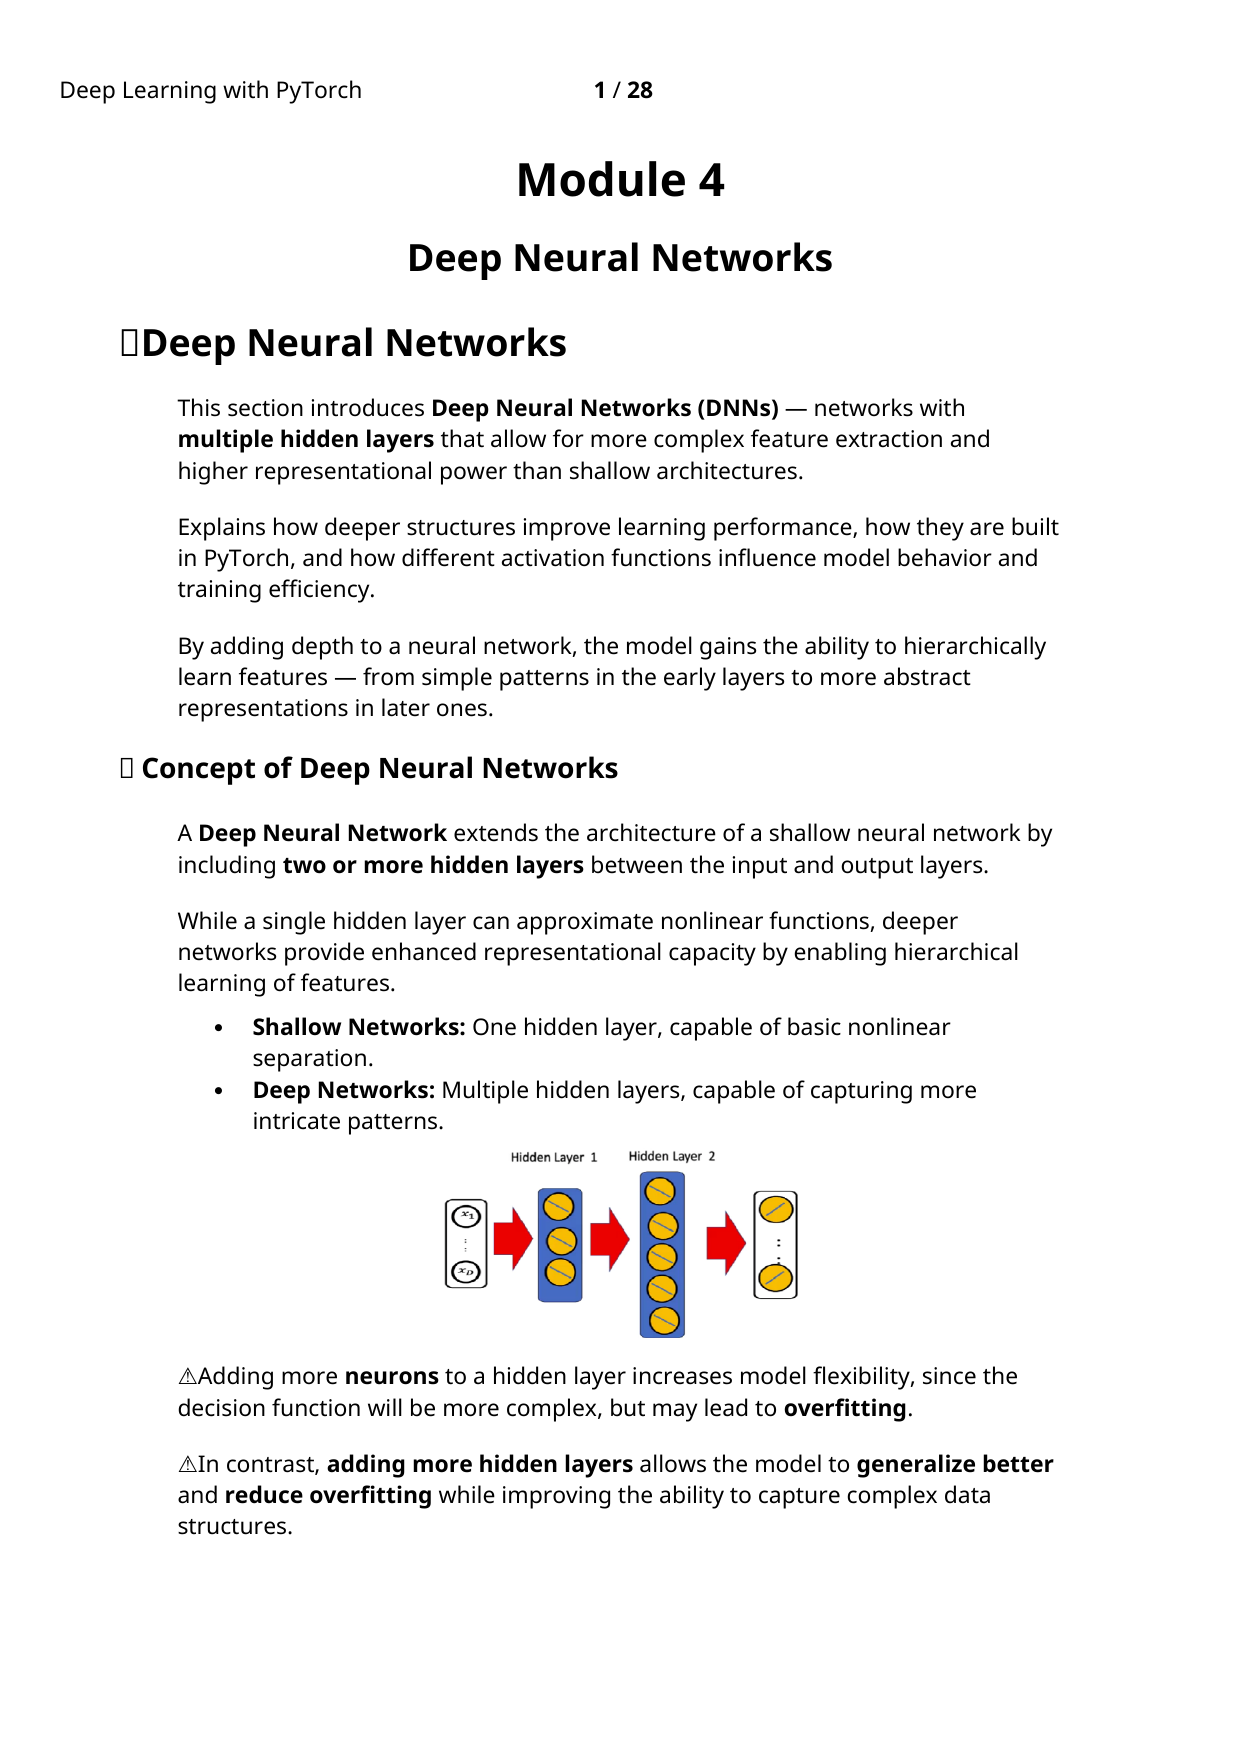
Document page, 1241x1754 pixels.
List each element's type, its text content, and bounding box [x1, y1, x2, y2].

text By adding depth to a neural network, the model gains the ability to hierarchically learn features — from simple patterns in the early layers to more abstract representations in later ones. [177, 629, 1063, 723]
text While a single hidden layer can approximate nonlinear functions, deeper networks provide enhanced representational capacity by enabling hierarchical learning of features. [177, 905, 1063, 999]
text Deep Neural Networks [177, 232, 1063, 283]
list Deep Networks: Multiple hidden layers, capable of capturing more intricate patterns. [215, 1074, 1063, 1136]
text ⚠️In contrast, adding more hidden layers allows the model to generalize better and reduce overfitting while improving the ability to capture complex data structures. [177, 1448, 1063, 1541]
subtitle Module 4 [177, 148, 1063, 210]
text Explains how deeper structures improve learning performance, how they are built in PyTorch, and how different activation functions influence model behavior and training efficiency. [177, 511, 1063, 604]
text This section introduces Deep Neural Networks (DNNs) — networks with multiple hidden layers that allow for more complex feature extraction and higher representational power than shallow architectures. [177, 392, 1063, 486]
subtitle 🔹 Concept of Deep Neural Networks [118, 748, 1063, 787]
subtitle 📌Deep Neural Networks [118, 316, 1063, 367]
text A Deep Neural Network extends the architecture of a shallow neural network by including two or more hidden layers between the input and output layers. [177, 817, 1063, 880]
text ⚠️Adding more neurons to a hidden layer increases model flexibility, since the decision function will be more complex, but may lead to overfitting. [177, 1360, 1063, 1423]
list Shallow Networks: One hidden layer, capable of basic nonlinear separation. [215, 1011, 1063, 1074]
picture [436, 1144, 804, 1340]
